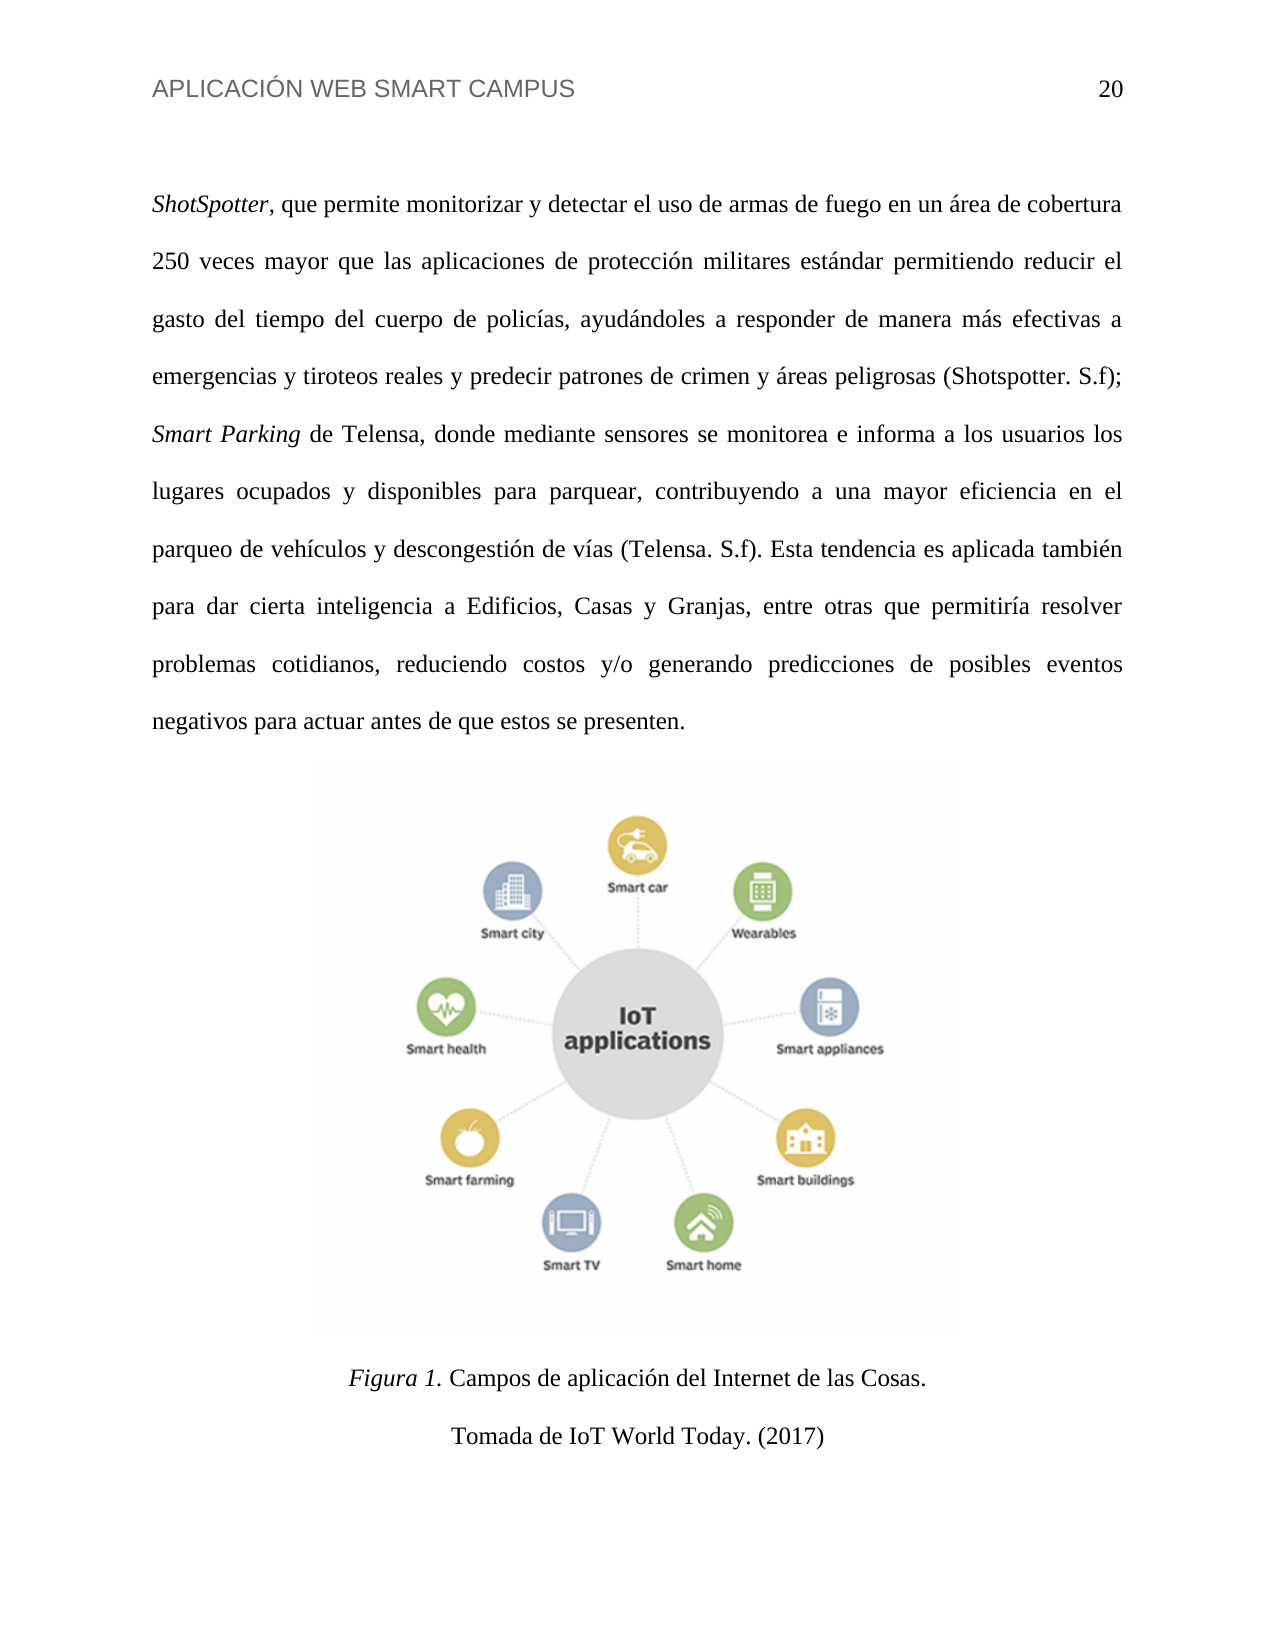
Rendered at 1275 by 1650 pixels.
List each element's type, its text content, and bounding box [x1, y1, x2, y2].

picture [318, 763, 957, 1335]
text Tomada de IoT World Today. (2017) [152, 1421, 1123, 1449]
text Figura 1. Campos de aplicación del Internet de las Cosas. [152, 1363, 1123, 1392]
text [152, 189, 1123, 735]
